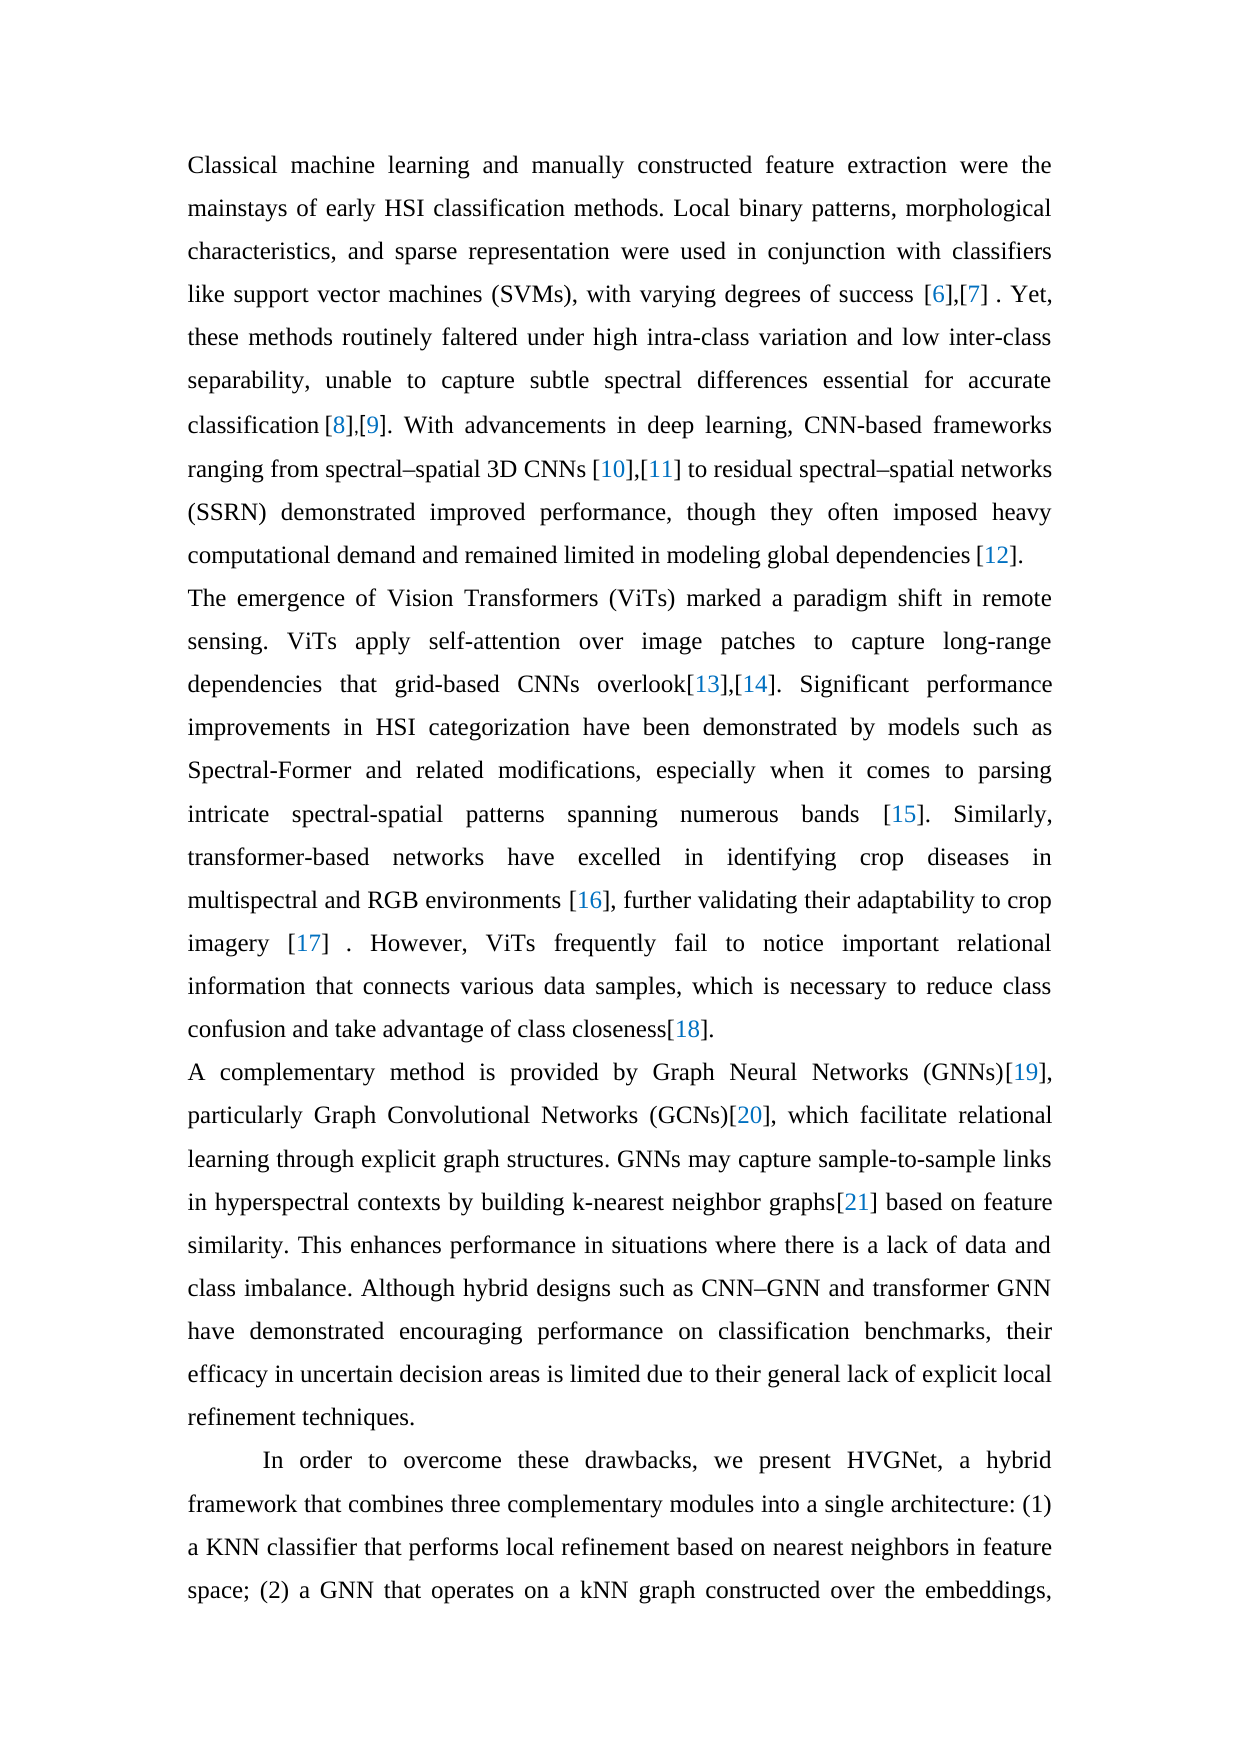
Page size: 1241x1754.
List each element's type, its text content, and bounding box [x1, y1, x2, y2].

text Classical machine learning and manually constructed feature extraction were the mainstays of early HSI classification methods. Local binary patterns, morphological characteristics, and sparse representation were used in conjunction with classifiers like support vector machines (SVMs), with varying degrees of success [6],[7] . Yet, these methods routinely faltered under high intra-class variation and low inter-class separability, unable to capture subtle spectral differences essential for accurate classification [8],[9]. With advancements in deep learning, CNN-based frameworks ranging from spectral–spatial 3D CNNs [10],[11] to residual spectral–spatial networks (SSRN) demonstrated improved performance, though they often imposed heavy computational demand and remained limited in modeling global dependencies [12]. [187, 150, 1053, 569]
text The emergence of Vision Transformers (ViTs) marked a paradigm shift in remote sensing. ViTs apply self-attention over image patches to capture long-range dependencies that grid-based CNNs overlook[13],[14]. Significant performance improvements in HSI categorization have been demonstrated by models such as Spectral-Former and related modifications, especially when it comes to parsing intricate spectral-spatial patterns spanning numerous bands [15]. Similarly, transformer-based networks have excelled in identifying crop diseases in multispectral and RGB environments [16], further validating their adaptability to crop imagery [17] . However, ViTs frequently fail to notice important relational information that connects various data samples, which is necessary to reduce class confusion and take advantage of class closeness[18]. [187, 583, 1053, 1043]
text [187, 1446, 1053, 1604]
text A complementary method is provided by Graph Neural Networks (GNNs)[19], particularly Graph Convolutional Networks (GCNs)[20], which facilitate relational learning through explicit graph structures. GNNs may capture sample-to-sample links in hyperspectral contexts by building k-nearest neighbor graphs[21] based on feature similarity. This enhances performance in situations where there is a lack of data and class imbalance. Although hybrid designs such as CNN–GNN and transformer GNN have demonstrated encouraging performance on classification benchmarks, their efficacy in uncertain decision areas is limited due to their general lack of explicit local refinement techniques. [187, 1057, 1053, 1431]
